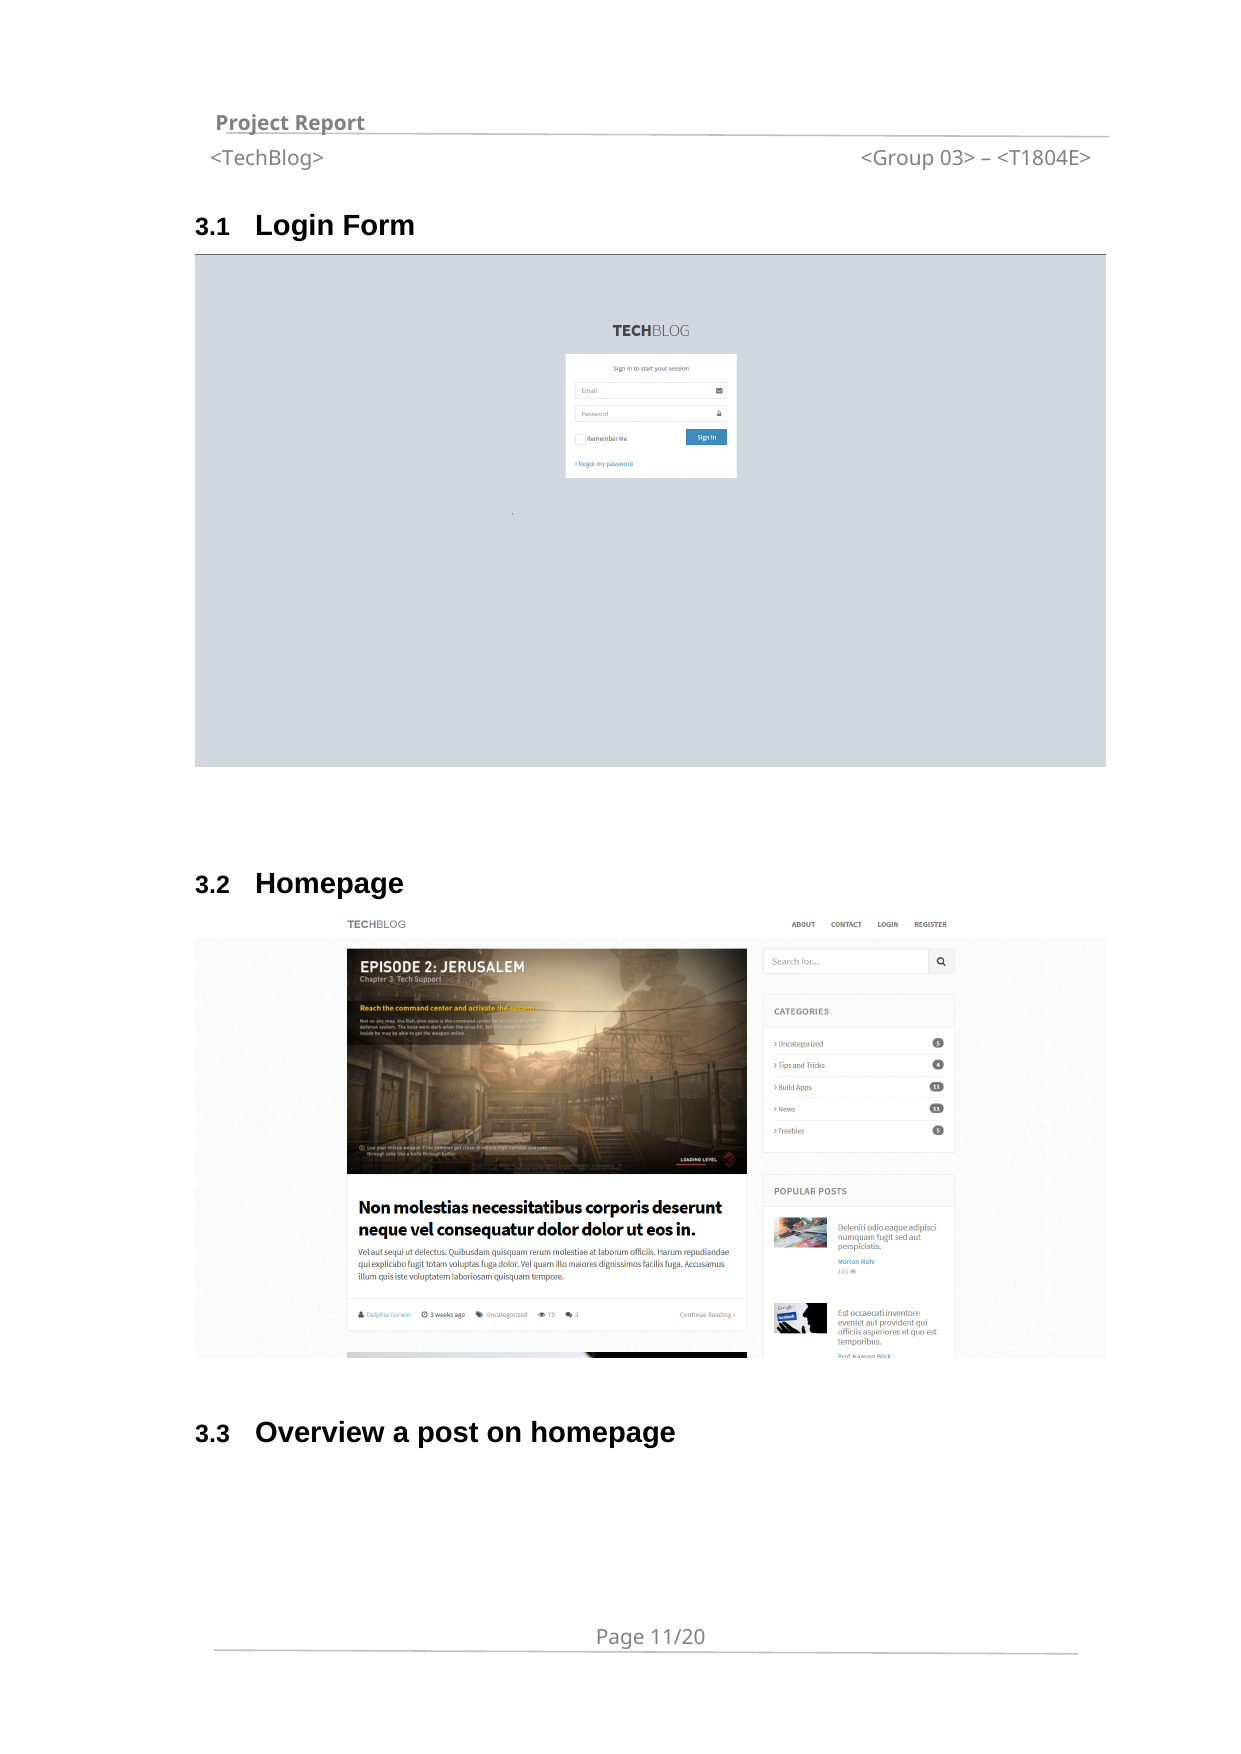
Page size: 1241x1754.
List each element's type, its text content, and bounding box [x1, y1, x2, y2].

picture [195, 254, 1107, 767]
picture [195, 911, 1107, 1358]
subtitle Homepage [195, 866, 1106, 899]
subtitle Login Form [195, 208, 1106, 242]
list Overview a post on homepage [195, 1415, 1106, 1448]
